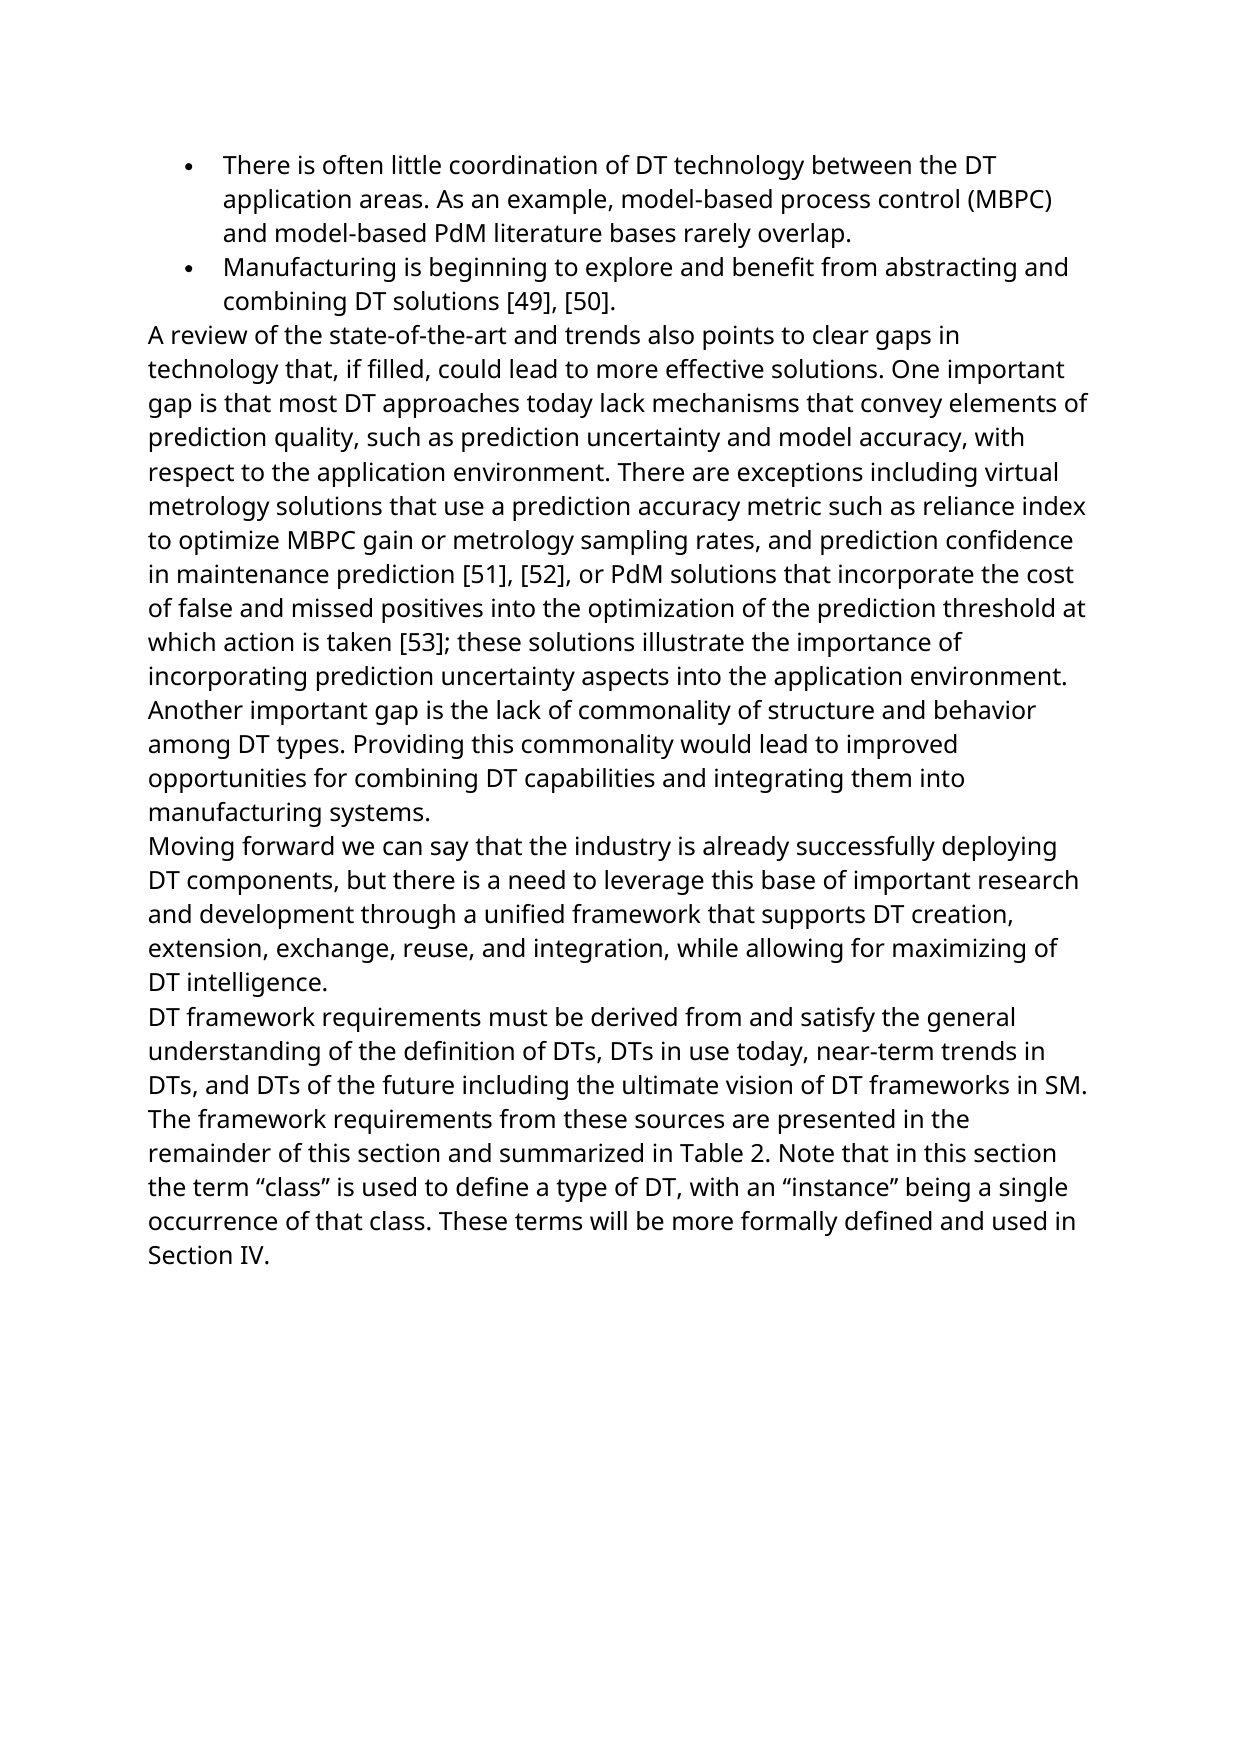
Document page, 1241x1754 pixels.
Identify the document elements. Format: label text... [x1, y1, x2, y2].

list Manufacturing is beginning to explore and benefit from abstracting and combining DT solutions [49], [50]. [185, 250, 1093, 318]
text A review of the state-of-the-art and trends also points to clear gaps in technology that, if filled, could lead to more effective solutions. One important gap is that most DT approaches today lack mechanisms that convey elements of prediction quality, such as prediction uncertainty and model accuracy, with respect to the application environment. There are exceptions including virtual metrology solutions that use a prediction accuracy metric such as reliance index to optimize MBPC gain or metrology sampling rates, and prediction confidence in maintenance prediction [51], [52], or PdM solutions that incorporate the cost of false and missed positives into the optimization of the prediction threshold at which action is taken [53]; these solutions illustrate the importance of incorporating prediction uncertainty aspects into the application environment. Another important gap is the lack of commonality of structure and behavior among DT types. Providing this commonality would lead to improved opportunities for combining DT capabilities and integrating them into manufacturing systems. [148, 318, 1093, 829]
list There is often little coordination of DT technology between the DT application areas. As an example, model-based process control (MBPC) and model-based PdM literature bases rarely overlap. [185, 148, 1093, 250]
text DT framework requirements must be derived from and satisfy the general understanding of the definition of DTs, DTs in use today, near-term trends in DTs, and DTs of the future including the ultimate vision of DT frameworks in SM. The framework requirements from these sources are presented in the remainder of this section and summarized in Table 2. Note that in this section the term ‘‘class’’ is used to define a type of DT, with an ‘‘instance’’ being a single occurrence of that class. These terms will be more formally defined and used in Section IV. [148, 999, 1093, 1272]
text Moving forward we can say that the industry is already successfully deploying DT components, but there is a need to leverage this base of important research and development through a unified framework that supports DT creation, extension, exchange, reuse, and integration, while allowing for maximizing of DT intelligence. [148, 829, 1093, 999]
